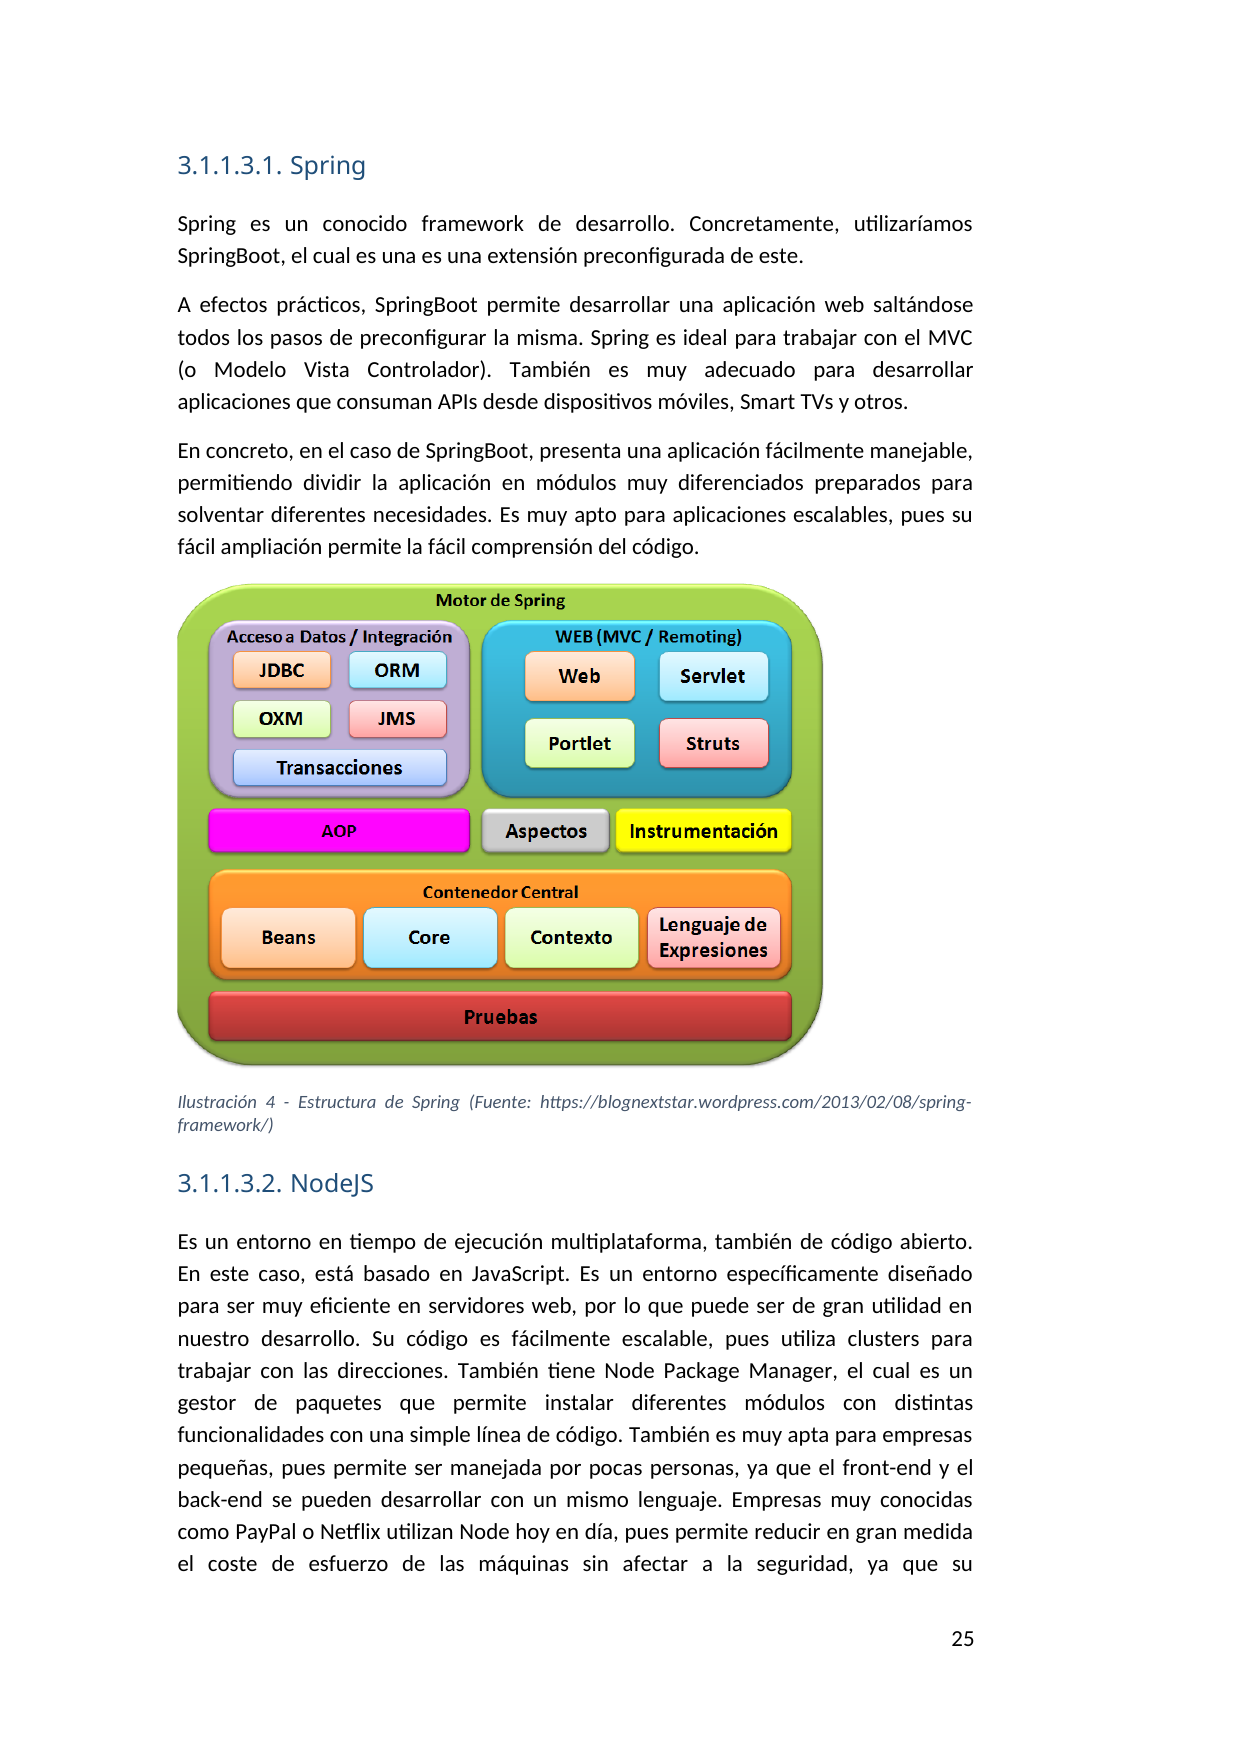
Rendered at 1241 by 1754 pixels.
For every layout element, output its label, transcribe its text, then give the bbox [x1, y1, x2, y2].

text Spring es un conocido framework de desarrollo. Concretamente, utilizaríamos SpringBoot, el cual es una es una extensión preconfigurada de este. [177, 209, 974, 270]
picture [177, 581, 824, 1070]
subtitle NodeJS [177, 1166, 974, 1199]
subtitle Spring [177, 148, 974, 182]
text En concreto, en el caso de SpringBoot, presenta una aplicación fácilmente manejable, permitiendo dividir la aplicación en módulos muy diferenciados preparados para solventar diferentes necesidades. Es muy apto para aplicaciones escalables, pues su fácil ampliación permite la fácil comprensión del código. [177, 436, 974, 561]
text Ilustración 4 - Estructura de Spring (Fuente: https://blognextstar.wordpress.com/2013/02/08/spring-framework/) [177, 1091, 974, 1136]
text A efectos prácticos, SpringBoot permite desarrollar una aplicación web saltándose todos los pasos de preconfigurar la misma. Spring es ideal para trabajar con el MVC (o Modelo Vista Controlador). También es muy adecuado para desarrollar aplicaciones que consuman APIs desde dispositivos móviles, Smart TVs y otros. [177, 291, 974, 415]
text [177, 1227, 974, 1577]
